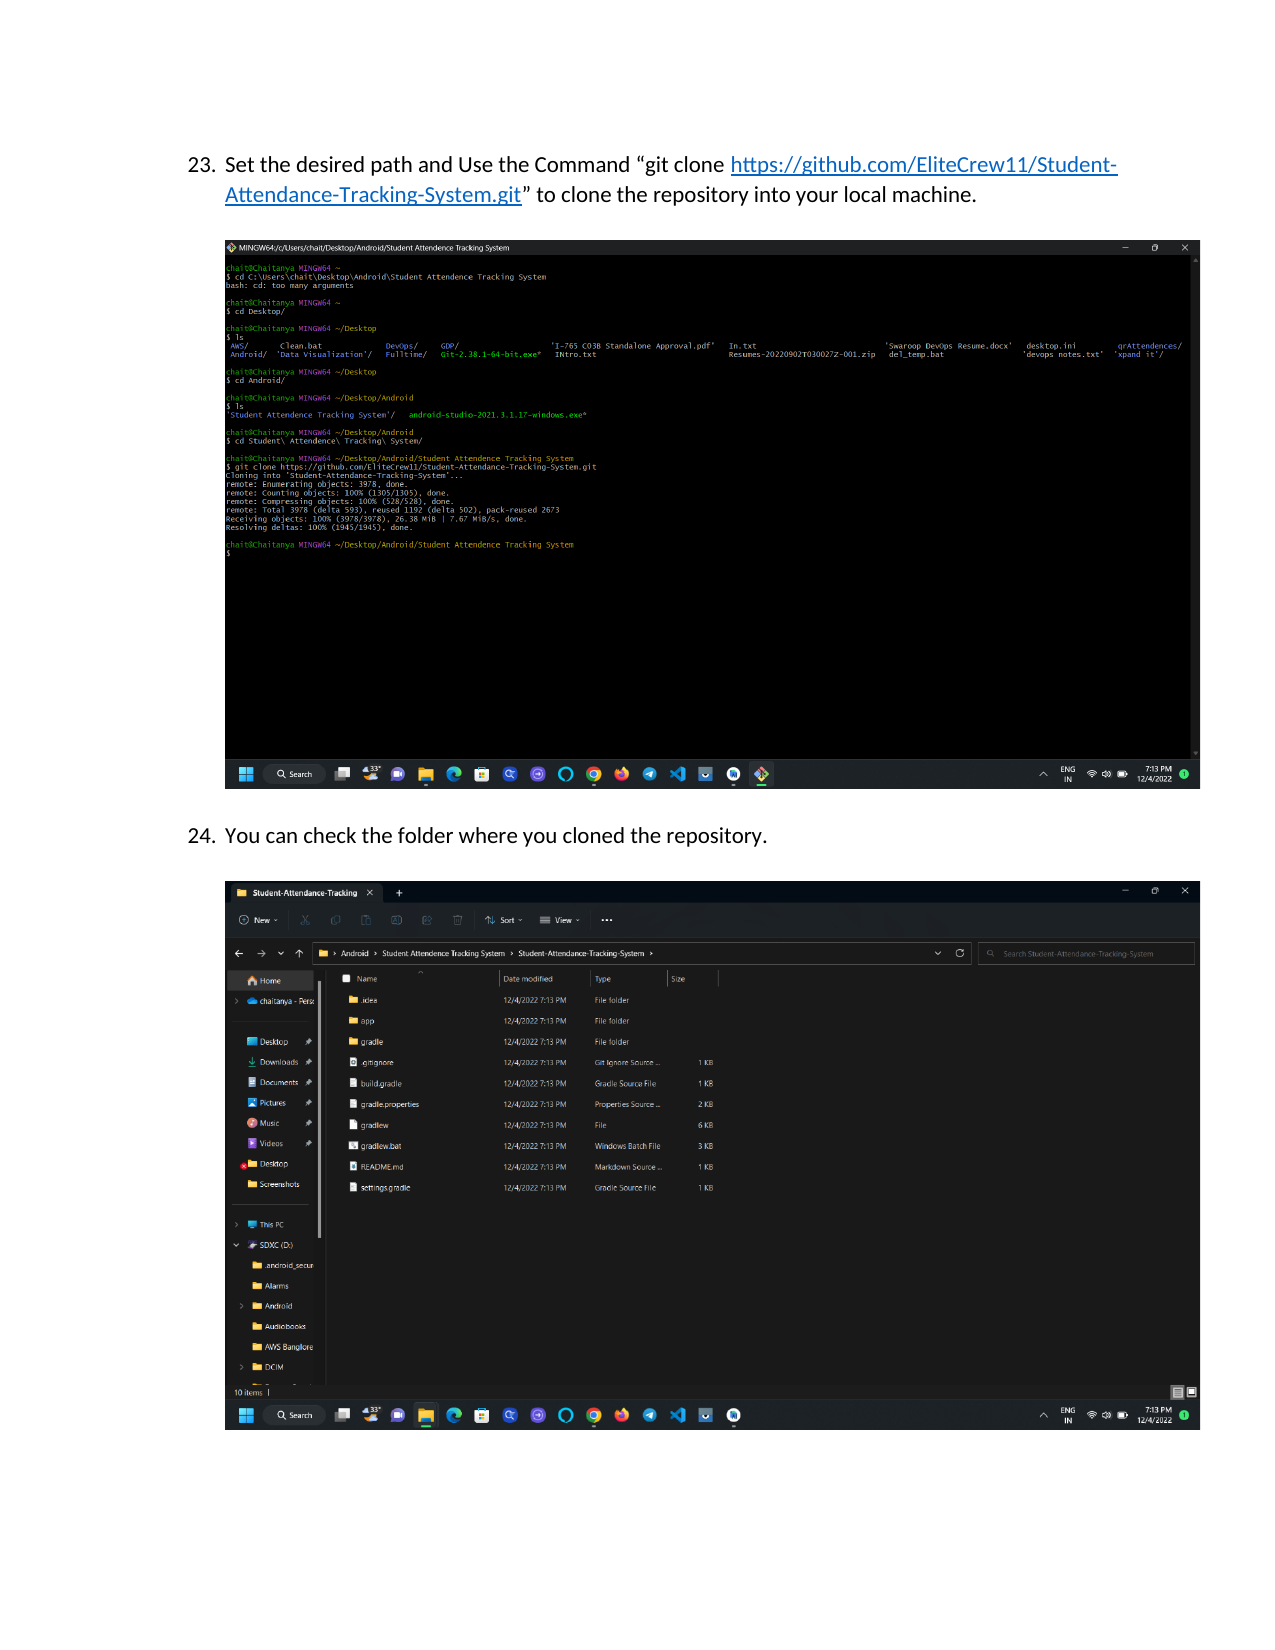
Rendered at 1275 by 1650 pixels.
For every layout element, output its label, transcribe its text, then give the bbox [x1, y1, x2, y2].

picture [225, 881, 1200, 1430]
list Set the desired path and Use the Command “git clone https://github.com/EliteCrew11/Student-Attendance-Tracking-System.git” to clone the repository into your local machine. [187, 150, 1125, 208]
picture [225, 240, 1200, 789]
list You can check the folder where you cloned the repository. [187, 821, 1125, 849]
